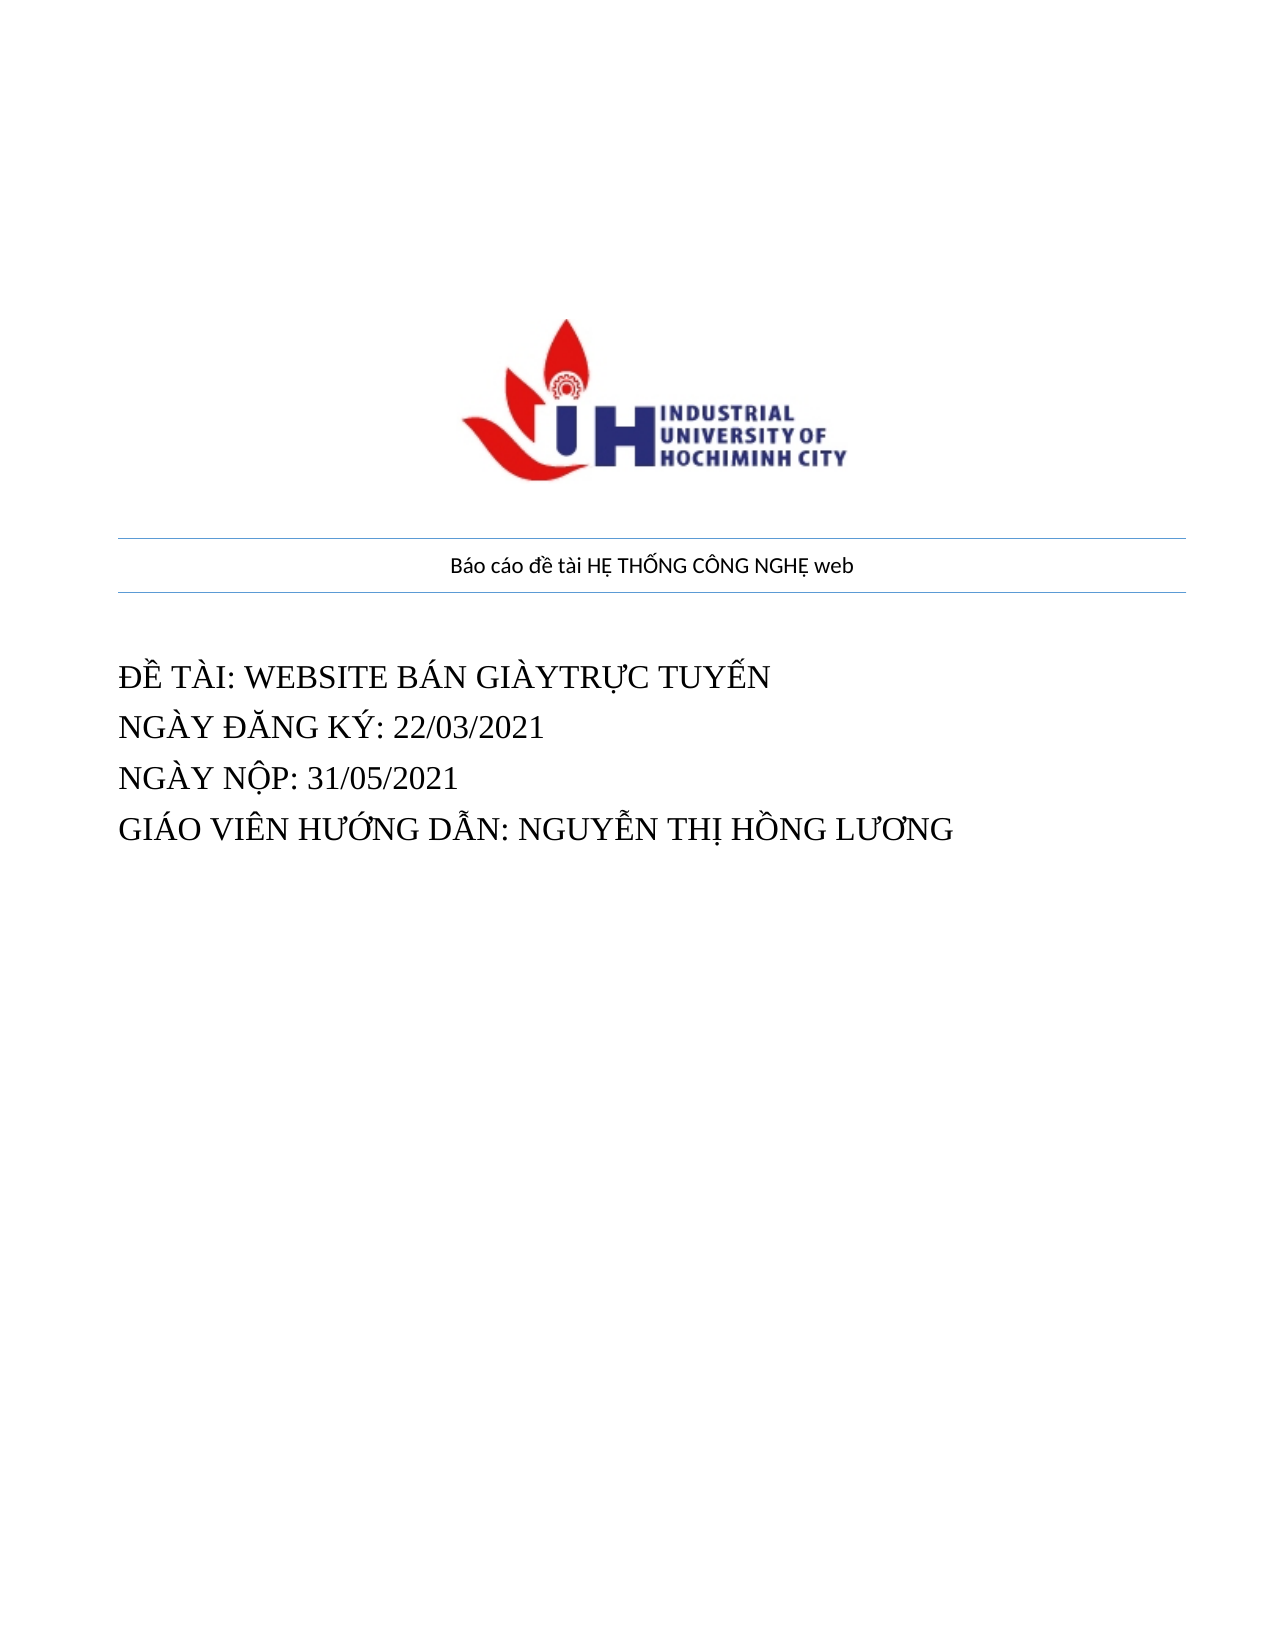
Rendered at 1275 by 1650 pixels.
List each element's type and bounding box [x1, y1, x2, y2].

picture [456, 319, 849, 484]
